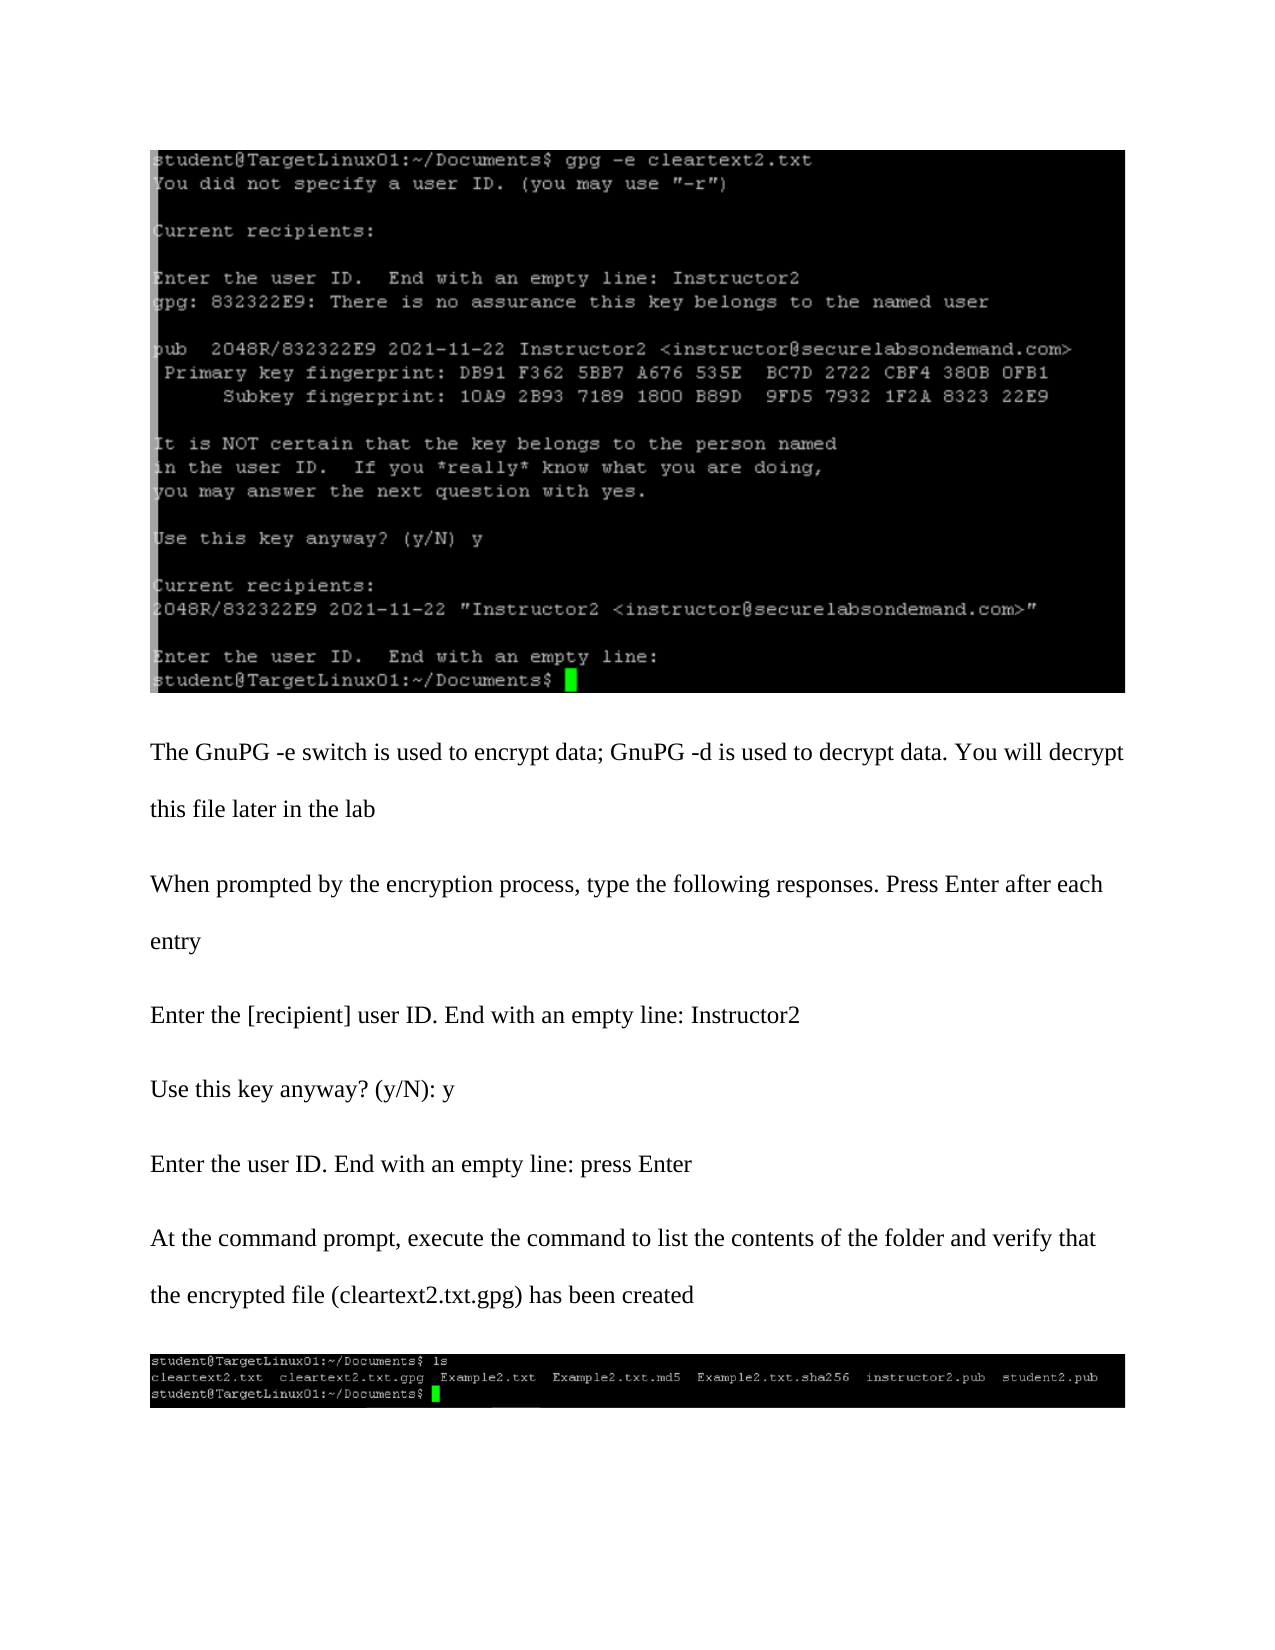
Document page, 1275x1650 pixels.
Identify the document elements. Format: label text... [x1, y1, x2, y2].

text At the command prompt, execute the command to list the contents of the folder and verify that the encrypted file (cleartext2.txt.gpg) has been created [150, 1223, 1125, 1309]
text Enter the user ID. End with an empty line: press Enter [150, 1149, 1125, 1177]
text The GnuPG -e switch is used to encrypt data; GnuPG -d is used to decrypt data. You will decrypt this file later in the lab [150, 737, 1125, 823]
text Use this key anyway? (y/N): y [150, 1074, 1125, 1103]
picture [150, 150, 1125, 693]
picture [150, 1354, 1125, 1408]
text Enter the [recipient] user ID. End with an empty line: Instructor2 [150, 1000, 1125, 1029]
text When prompted by the encryption process, type the following responses. Press Enter after each entry [150, 869, 1125, 955]
